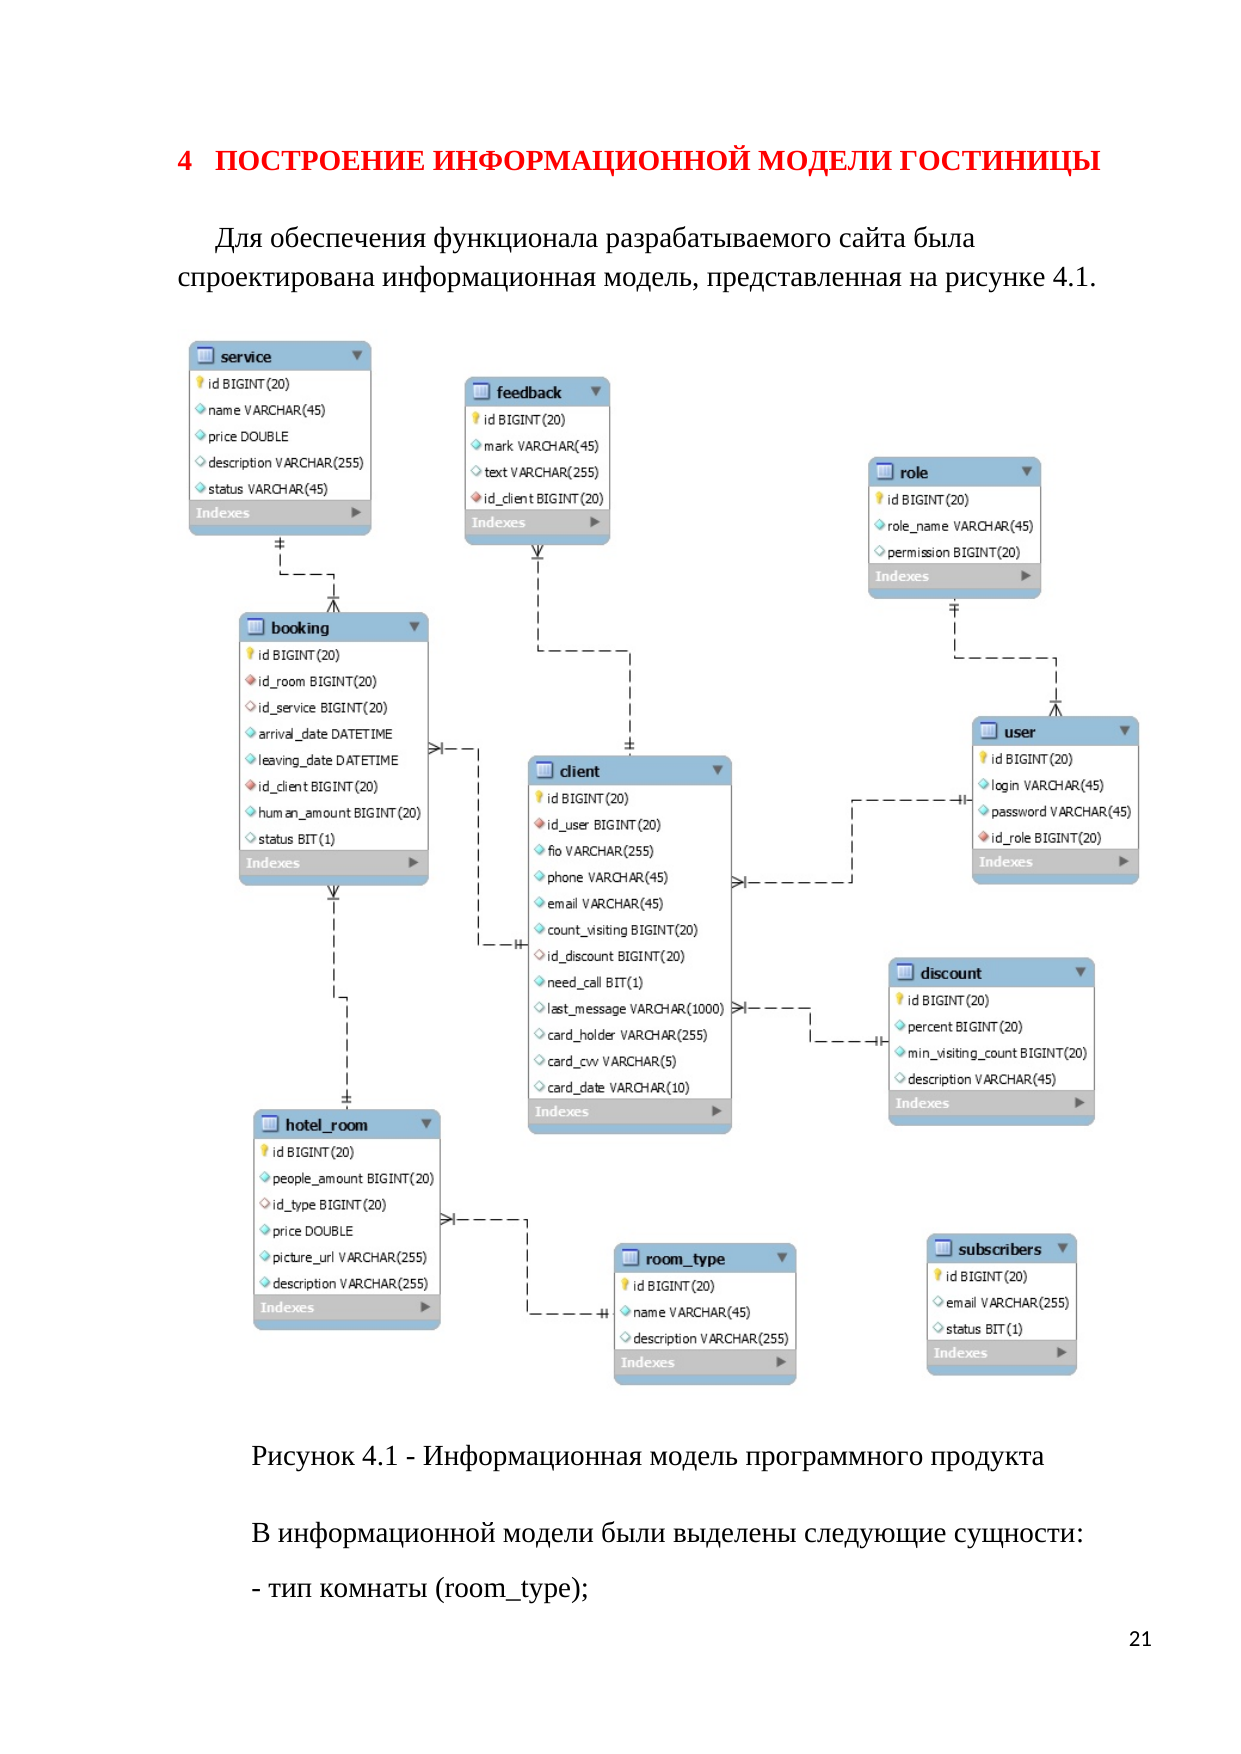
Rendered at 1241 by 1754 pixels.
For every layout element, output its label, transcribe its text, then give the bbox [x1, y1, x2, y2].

subtitle ПОСТРОЕНИЕ ИНФОРМАЦИОННОЙ МОДЕЛИ ГОСТИНИЦЫ [177, 143, 1152, 177]
text Рисунок 4.1 - Информационная модель программного продукта [177, 1438, 1152, 1472]
text Для обеспечения функционала разрабатываемого сайта была спроектирована информационная модель, представленная на рисунке 4.1. [177, 220, 1152, 292]
text - тип комнаты (room_type); [177, 1570, 1152, 1604]
picture [177, 329, 1150, 1396]
text В информационной модели были выделены следующие сущности: [177, 1515, 1152, 1549]
